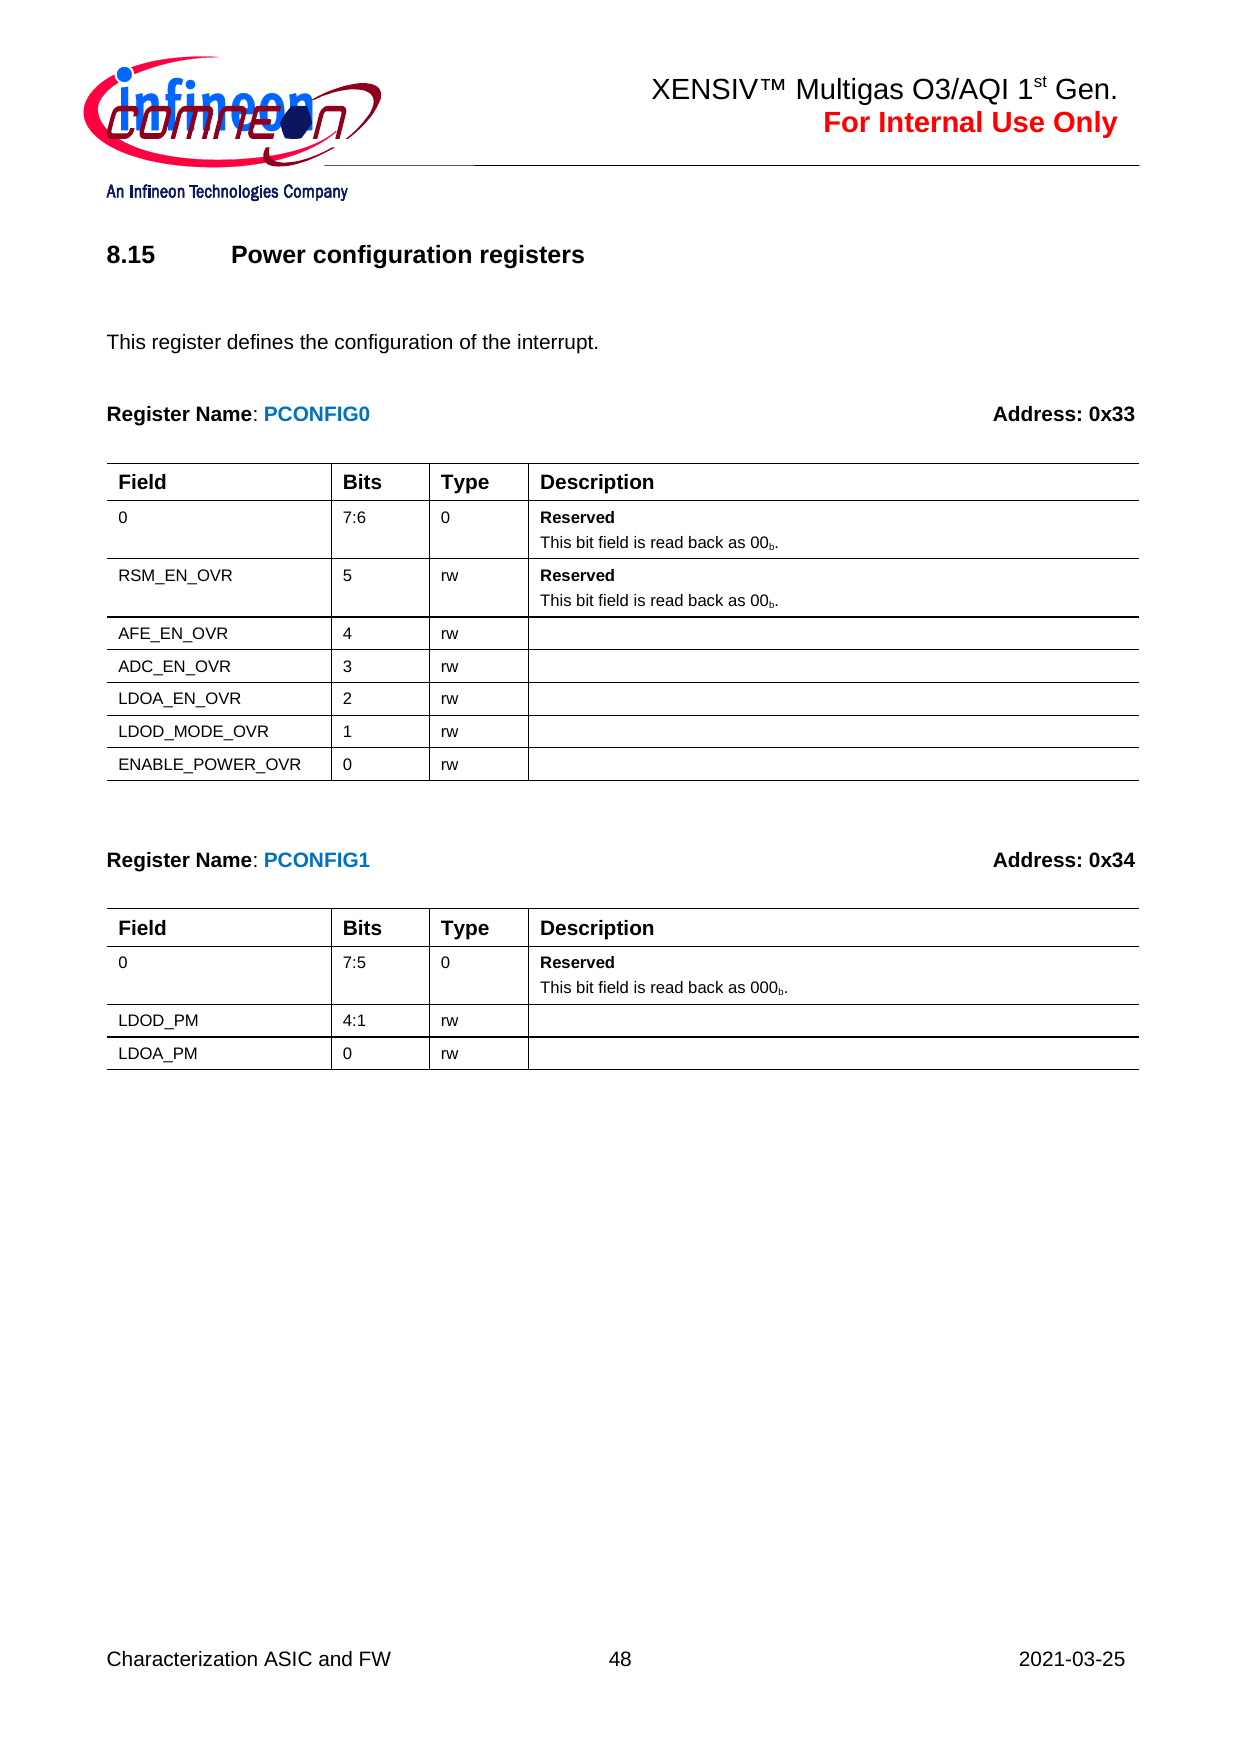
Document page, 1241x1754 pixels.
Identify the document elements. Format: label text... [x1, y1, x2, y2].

table_cell ENABLE_POWER_OVR [107, 748, 331, 780]
table_header Field [107, 464, 331, 500]
table_cell RSM_EN_OVR [107, 559, 331, 616]
table_cell rw [430, 559, 528, 616]
table_cell ADC_EN_OVR [107, 650, 331, 682]
table_cell [529, 650, 1139, 682]
table_cell [529, 716, 1139, 747]
table_header Bits [332, 464, 429, 500]
table_header Field [107, 909, 331, 946]
table_cell [529, 748, 1139, 780]
table_cell rw [430, 1005, 528, 1036]
table_cell LDOD_PM [107, 1005, 331, 1036]
table_cell Reserved This bit field is read back as 00b. [529, 559, 1139, 616]
table_cell Reserved This bit field is read back as 00b. [529, 501, 1139, 558]
table_header Type [430, 464, 528, 500]
table_header Type [430, 909, 528, 946]
table_cell 5 [332, 559, 429, 616]
table_header Description [529, 464, 1139, 500]
table_cell 0 [332, 1038, 429, 1069]
table_cell 7:5 [332, 947, 429, 1004]
subtitle Power configuration registers [106, 240, 1140, 269]
table_cell rw [430, 618, 528, 649]
table_cell LDOA_EN_OVR [107, 683, 331, 714]
text Register Name: PCONFIG0 Address: 0x33 [106, 402, 1140, 426]
table_cell 0 [107, 947, 331, 1004]
table_cell 7:6 [332, 501, 429, 558]
table_cell [529, 618, 1139, 649]
table_cell 1 [332, 716, 429, 747]
table_cell Reserved This bit field is read back as 000b. [529, 947, 1139, 1004]
table_cell rw [430, 716, 528, 747]
text This register defines the configuration of the interrupt. [106, 330, 1140, 354]
table_cell rw [430, 1038, 528, 1069]
table_cell 2 [332, 683, 429, 714]
table_cell [529, 1038, 1139, 1069]
table_cell 4:1 [332, 1005, 429, 1036]
table_cell rw [430, 650, 528, 682]
table_cell 0 [107, 501, 331, 558]
table_cell rw [430, 748, 528, 780]
table_cell 0 [430, 501, 528, 558]
table_cell AFE_EN_OVR [107, 618, 331, 649]
text Register Name: PCONFIG1 Address: 0x34 [106, 848, 1140, 872]
table_cell 3 [332, 650, 429, 682]
table_cell 0 [332, 748, 429, 780]
table_header Description [529, 909, 1139, 946]
table_cell [529, 683, 1139, 714]
table_header Bits [332, 909, 429, 946]
table_cell rw [430, 683, 528, 714]
table_cell LDOA_PM [107, 1038, 331, 1069]
table_cell 4 [332, 618, 429, 649]
table_cell 0 [430, 947, 528, 1004]
table_cell LDOD_MODE_OVR [107, 716, 331, 747]
table_cell [529, 1005, 1139, 1036]
